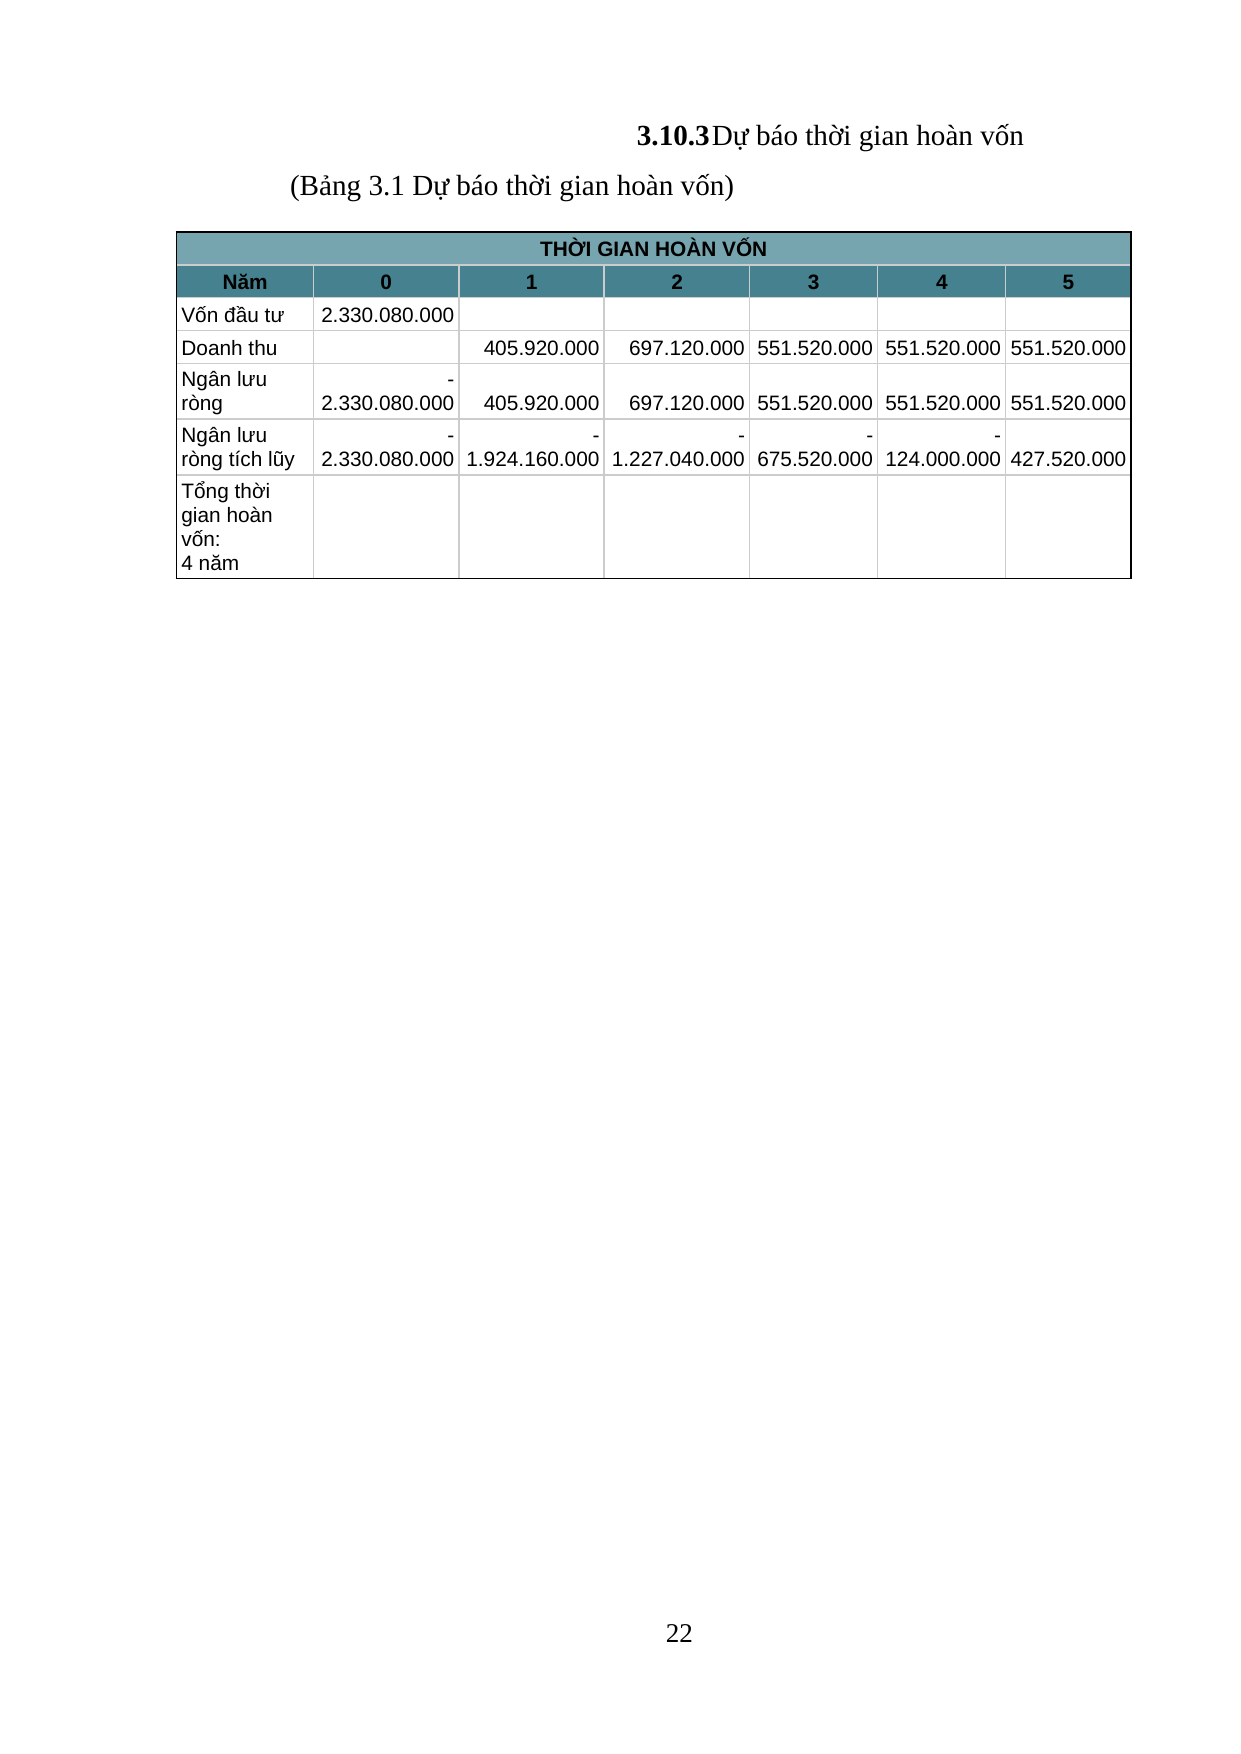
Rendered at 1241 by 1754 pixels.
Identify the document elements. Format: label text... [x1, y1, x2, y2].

table_cell Ngân lưu ròng tích lũy [177, 420, 313, 474]
table_cell -2.330.080.000 [314, 364, 458, 418]
table_cell [460, 476, 603, 578]
table_cell 551.520.000 [878, 331, 1005, 362]
table_cell 551.520.000 [878, 364, 1005, 418]
list (Bảng 3.1 Dự báo thời gian hoàn vốn) [290, 168, 1122, 202]
table_cell 551.520.000 [750, 364, 877, 418]
list Dự báo thời gian hoàn vốn [637, 118, 1122, 152]
table_cell -2.330.080.000 [314, 420, 458, 474]
table_cell [460, 298, 603, 330]
table_cell Vốn đầu tư [177, 298, 313, 330]
table_cell 697.120.000 [605, 331, 749, 362]
table_cell 551.520.000 [1006, 331, 1130, 362]
table_cell -675.520.000 [750, 420, 877, 474]
table_cell 551.520.000 [750, 331, 877, 362]
table_cell 697.120.000 [605, 364, 749, 418]
table_cell 405.920.000 [460, 331, 603, 362]
table_cell [314, 331, 458, 362]
table_cell -1.227.040.000 [605, 420, 749, 474]
table_cell 4 [878, 266, 1005, 297]
table_cell 551.520.000 [1006, 364, 1130, 418]
table_cell 1 [460, 266, 603, 297]
table_cell Tổng thời gian hoàn vốn: 4 năm [177, 476, 313, 578]
table_cell Ngân lưu ròng [177, 364, 313, 418]
table_cell [878, 476, 1005, 578]
table_cell [314, 476, 458, 578]
table_header THỜI GIAN HOÀN VỐN [177, 233, 1130, 264]
table_cell [1006, 476, 1130, 578]
table_cell 405.920.000 [460, 364, 603, 418]
table_cell Doanh thu [177, 331, 313, 362]
table_cell 0 [314, 266, 458, 297]
table_cell 427.520.000 [1006, 420, 1130, 474]
table_cell -1.924.160.000 [460, 420, 603, 474]
table_cell 5 [1006, 266, 1130, 297]
table_cell -124.000.000 [878, 420, 1005, 474]
table_cell 2 [605, 266, 749, 297]
table_cell [605, 298, 749, 330]
table_cell 2.330.080.000 [314, 298, 458, 330]
table_cell [750, 476, 877, 578]
table_cell 3 [750, 266, 877, 297]
table_cell [605, 476, 749, 578]
table_cell [1006, 298, 1130, 330]
table_cell Năm [177, 266, 313, 297]
table_cell [750, 298, 877, 330]
table_cell [878, 298, 1005, 330]
